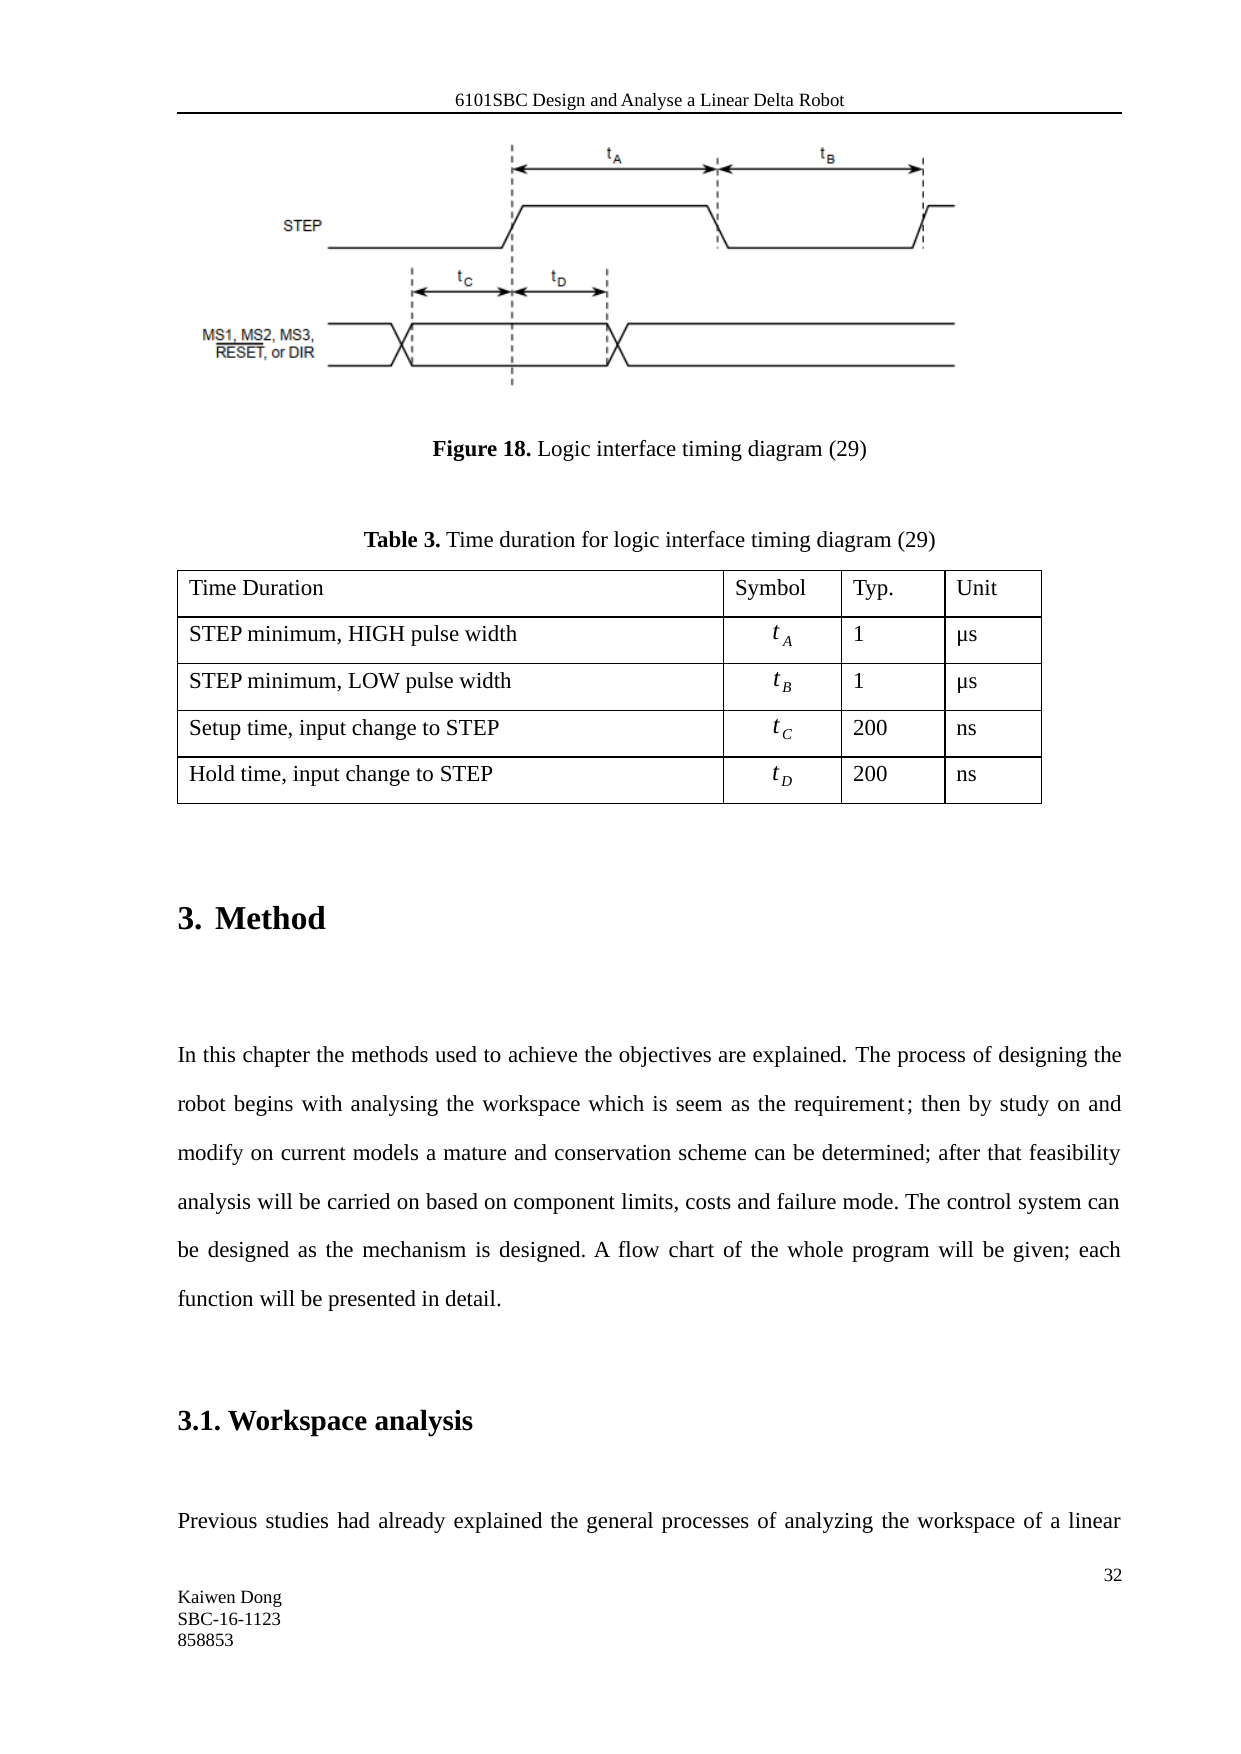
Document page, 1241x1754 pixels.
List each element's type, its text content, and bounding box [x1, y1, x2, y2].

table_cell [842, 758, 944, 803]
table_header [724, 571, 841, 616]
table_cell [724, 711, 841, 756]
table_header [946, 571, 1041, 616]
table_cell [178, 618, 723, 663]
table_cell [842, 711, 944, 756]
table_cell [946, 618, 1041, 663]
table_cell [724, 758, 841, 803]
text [177, 1504, 1122, 1537]
text In this chapter the methods used to achieve the objectives are explained. The process of designing the robot begins with analysing the workspace which is seem as the requirement; then by study on and modify on current models a mature and conservation scheme can be determined; after that feasibility analysis will be carried on based on component limits, costs and failure mode. The control system can be designed as the mechanism is designed. A flow chart of the whole program will be given; each function will be presented in detail. [177, 1038, 1122, 1315]
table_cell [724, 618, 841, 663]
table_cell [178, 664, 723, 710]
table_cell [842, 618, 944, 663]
text Table 3. Time duration for logic interface timing diagram [177, 523, 1122, 556]
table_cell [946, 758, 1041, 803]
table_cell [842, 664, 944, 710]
picture [177, 126, 969, 393]
text Figure 18. Logic interface timing diagram [177, 432, 1122, 464]
subtitle Method [177, 885, 1122, 950]
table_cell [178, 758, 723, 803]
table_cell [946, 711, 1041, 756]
subtitle 3.1. Workspace analysis [177, 1387, 1122, 1452]
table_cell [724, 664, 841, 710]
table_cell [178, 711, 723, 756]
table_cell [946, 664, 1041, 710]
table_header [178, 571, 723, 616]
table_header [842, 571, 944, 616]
